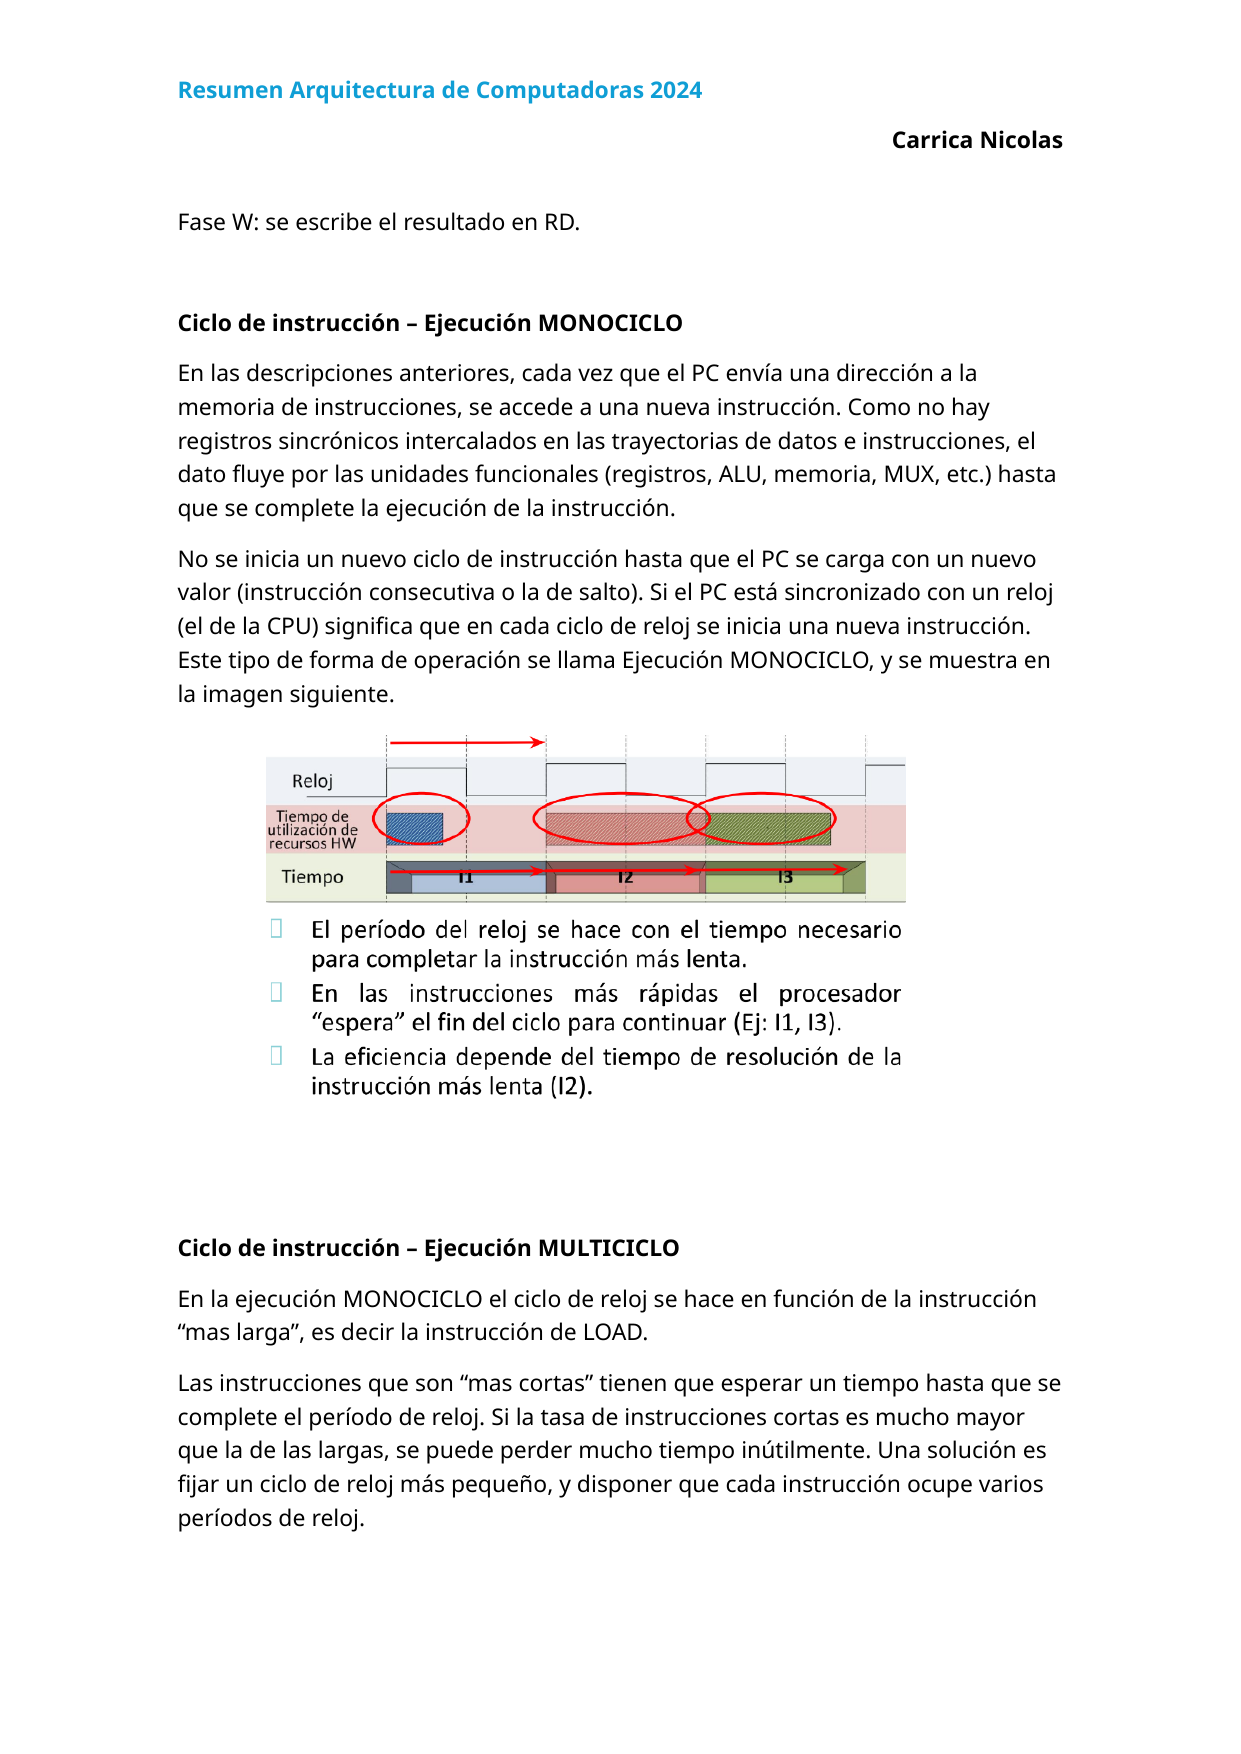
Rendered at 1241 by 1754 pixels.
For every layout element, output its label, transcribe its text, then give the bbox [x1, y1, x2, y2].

text En las descripciones anteriores, cada vez que el PC envía una dirección a la memoria de instrucciones, se accede a una nueva instrucción. Como no hay registros sincrónicos intercalados en las trayectorias de datos e instrucciones, el dato fluye por las unidades funcionales (registros, ALU, memoria, MUX, etc.) hasta que se complete la ejecución de la instrucción. [177, 357, 1063, 523]
text En la ejecución MONOCICLO el ciclo de reloj se hace en función de la instrucción “mas larga”, es decir la instrucción de LOAD. [177, 1282, 1063, 1347]
text Ciclo de instrucción – Ejecución MONOCICLO [177, 307, 1063, 338]
text Ciclo de instrucción – Ejecución MULTICICLO [177, 1232, 1063, 1263]
picture [266, 735, 906, 1157]
text Las instrucciones que son “mas cortas” tienen que esperar un tiempo hasta que se complete el período de reloj. Si la tasa de instrucciones cortas es mucho mayor que la de las largas, se puede perder mucho tiempo inútilmente. Una solución es fijar un ciclo de reloj más pequeño, y disponer que cada instrucción ocupe varios períodos de reloj. [177, 1367, 1063, 1533]
text No se inicia un nuevo ciclo de instrucción hasta que el PC se carga con un nuevo valor (instrucción consecutiva o la de salto). Si el PC está sincronizado con un reloj (el de la CPU) significa que en cada ciclo de reloj se inicia una nueva instrucción. Este tipo de forma de operación se llama Ejecución MONOCICLO, y se muestra en la imagen siguiente. [177, 542, 1063, 709]
text Fase W: se escribe el resultado en RD. [177, 206, 1063, 237]
